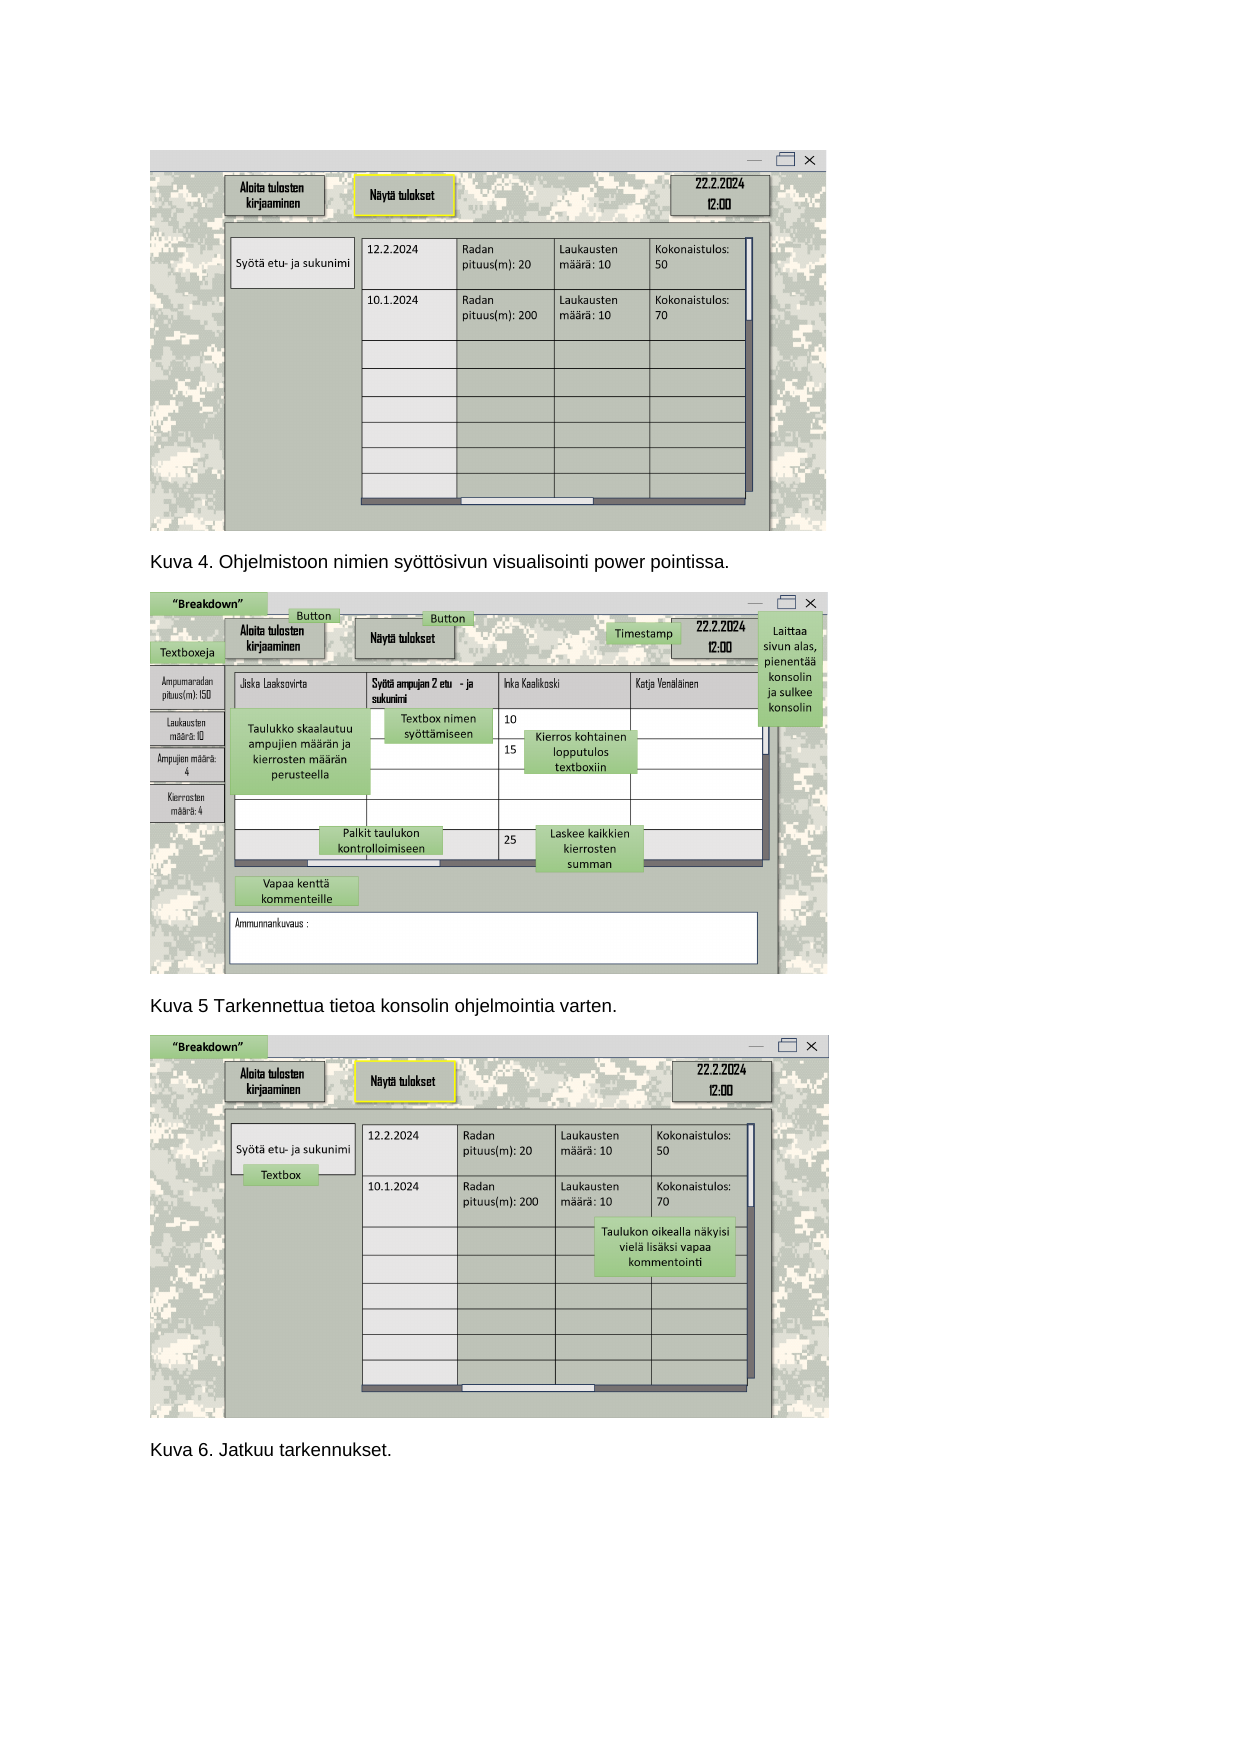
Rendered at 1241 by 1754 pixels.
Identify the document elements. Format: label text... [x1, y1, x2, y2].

picture [150, 592, 828, 974]
text Kuva 5 Tarkennettua tietoa konsolin ohjelmointia varten. [150, 994, 1090, 1016]
text Kuva 6. Jatkuu tarkennukset. [150, 1438, 1090, 1460]
picture [150, 150, 827, 531]
text Kuva 4. Ohjelmistoon nimien syöttösivun visualisointi power pointissa. [150, 551, 1090, 573]
picture [150, 1035, 829, 1418]
